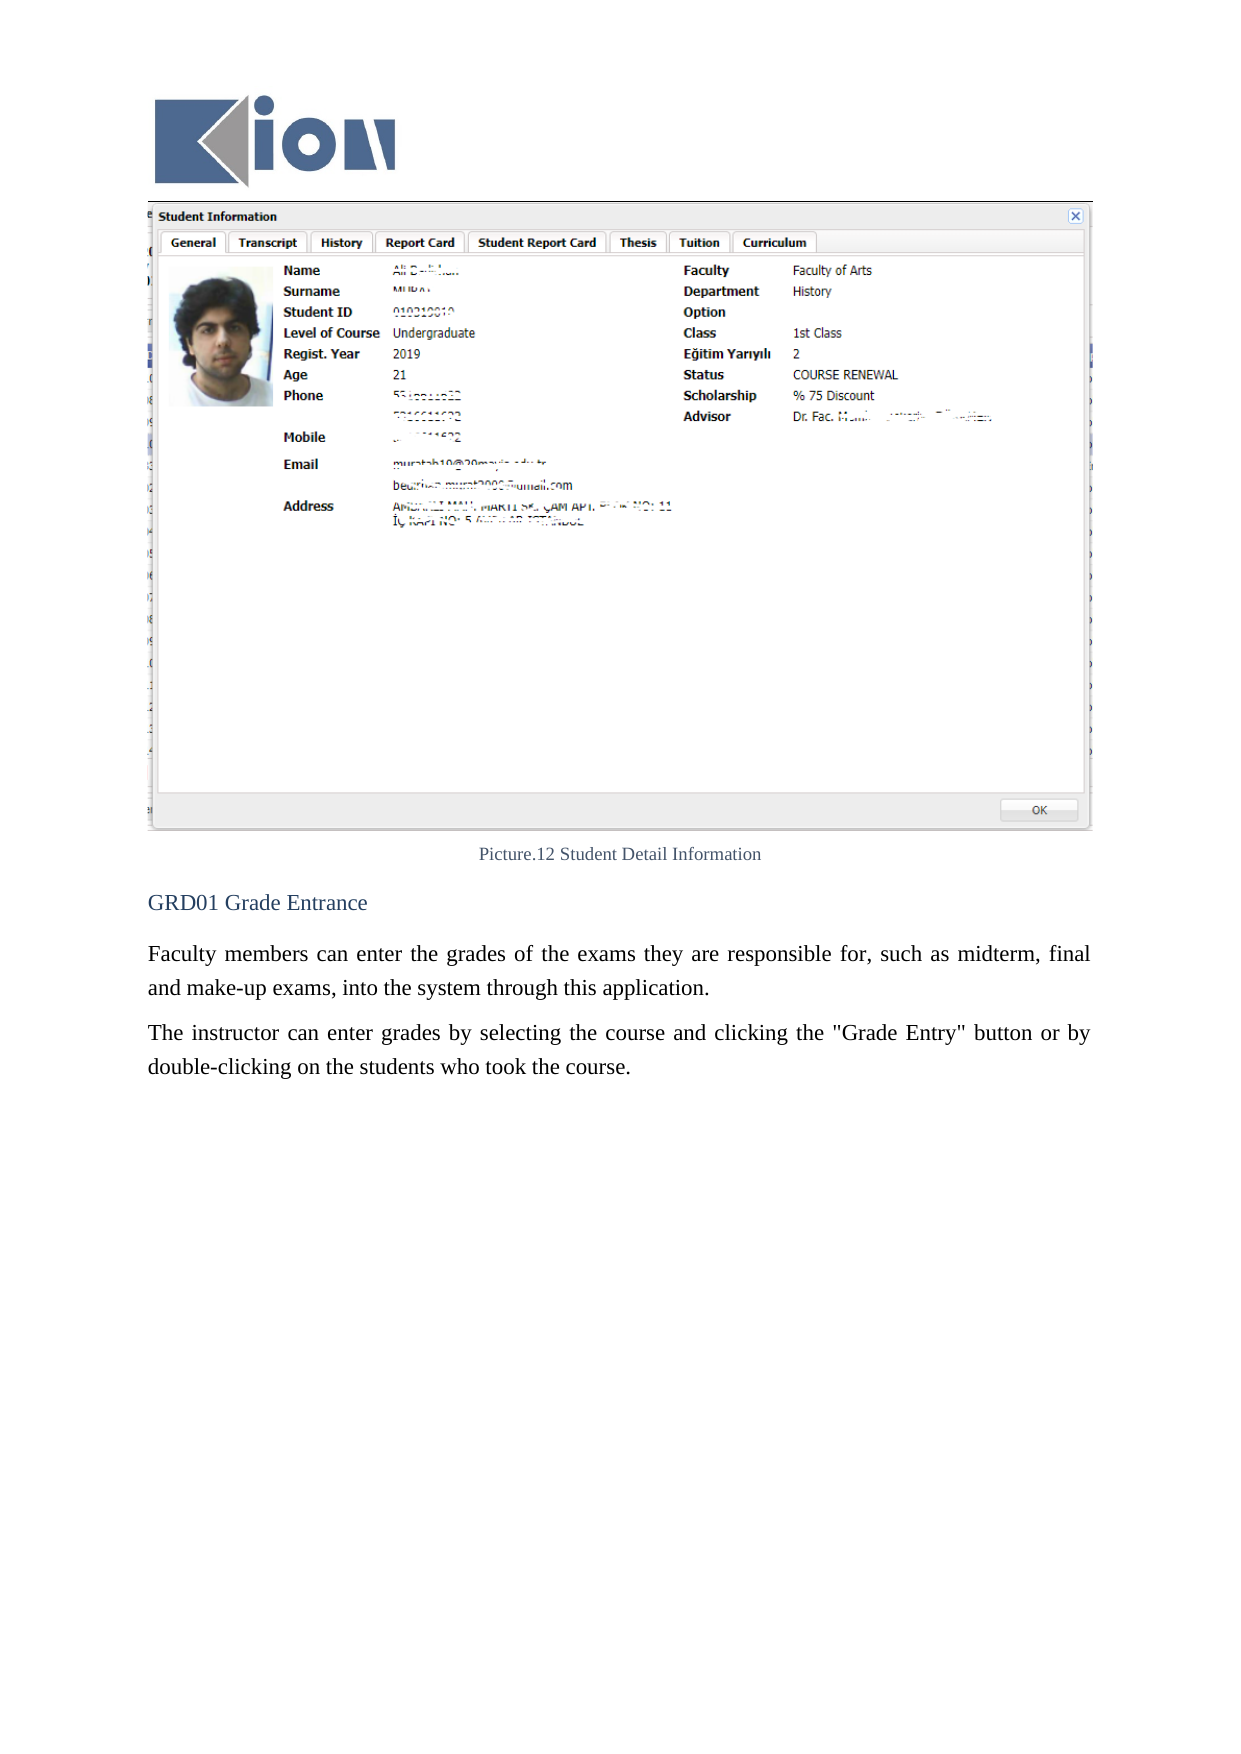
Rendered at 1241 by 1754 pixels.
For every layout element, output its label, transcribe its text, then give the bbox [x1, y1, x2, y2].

picture [147, 86, 404, 199]
text GRD01 Grade Entrance [146, 880, 1095, 918]
text Faculty members can enter the grades of the exams they are responsible for, such as midterm, final and make-up exams, into the system through this application. [148, 933, 1093, 1000]
text Picture.12 Student Detail Information [148, 843, 1093, 864]
text The instructor can enter grades by selecting the course and clicking the "Grade Entry" button or by double-clicking on the students who took the course. [148, 1012, 1093, 1079]
picture [147, 201, 1093, 831]
